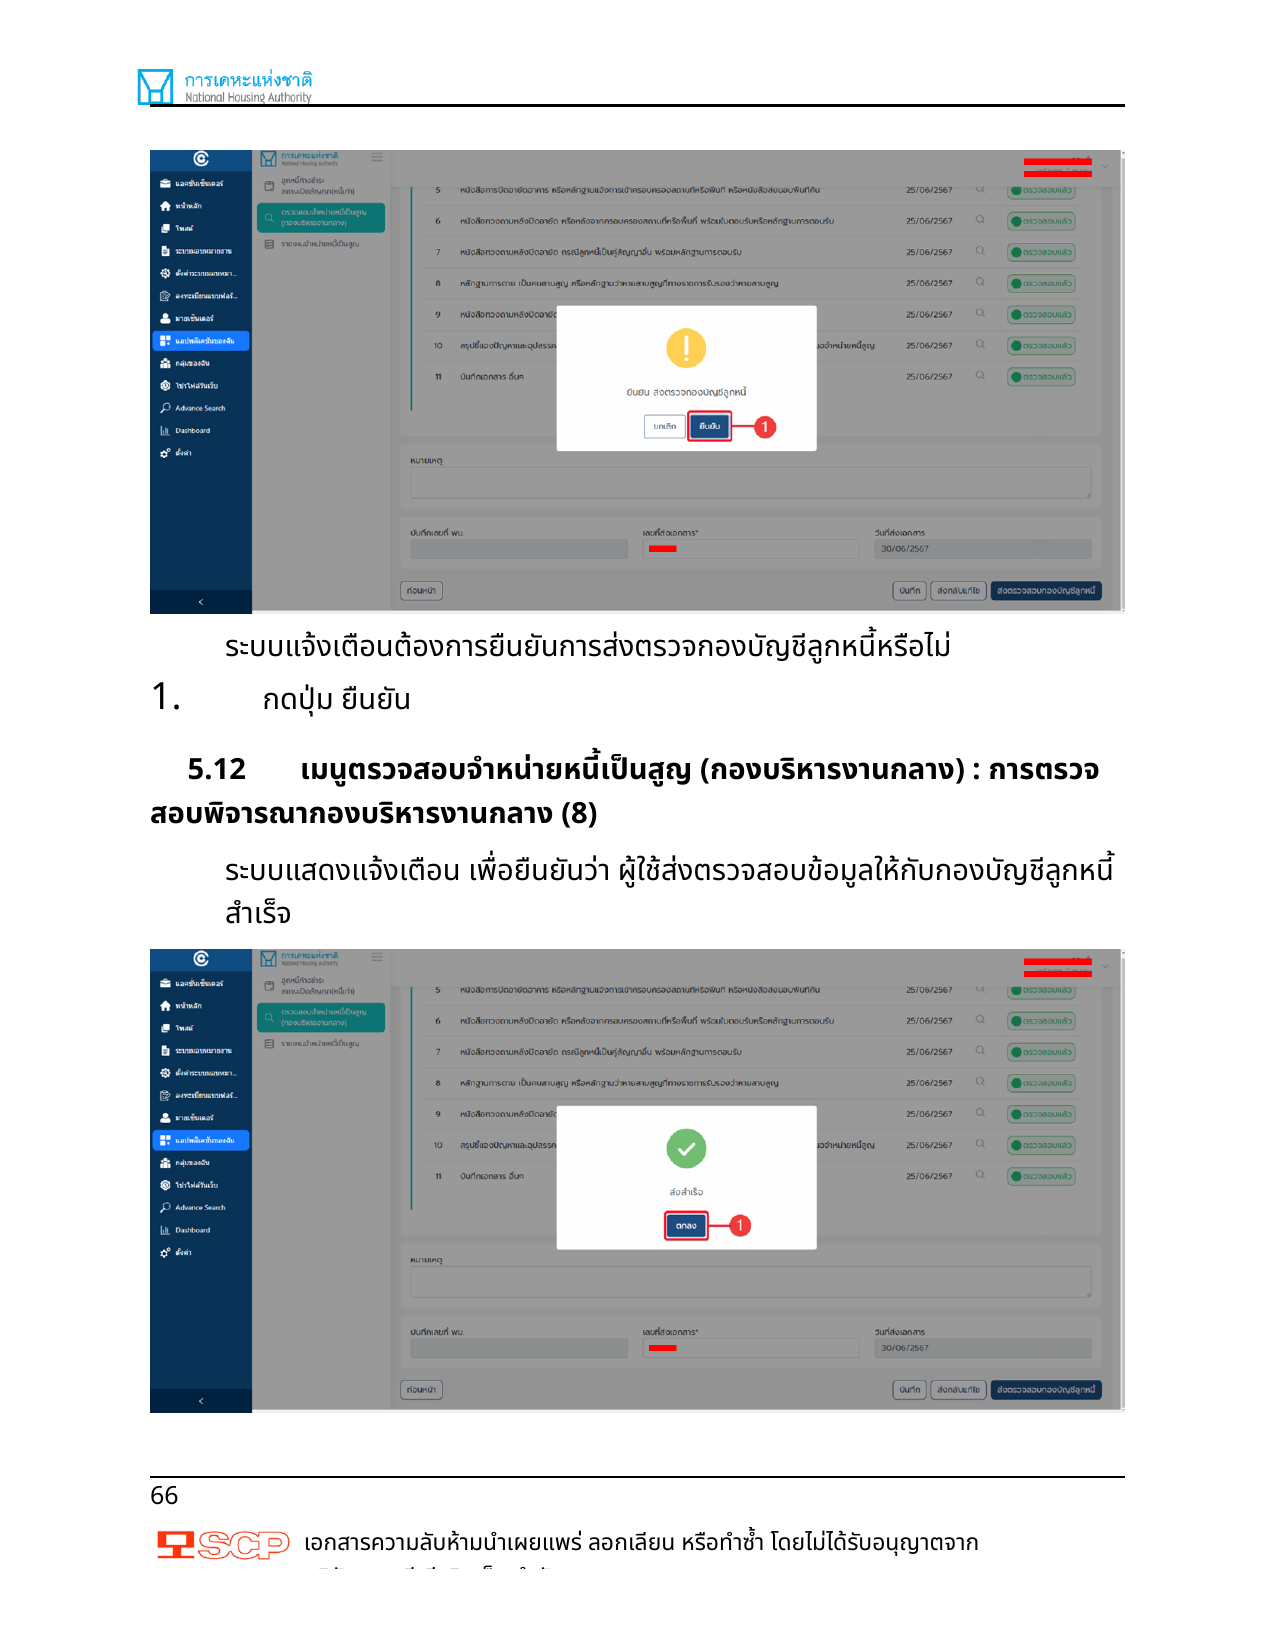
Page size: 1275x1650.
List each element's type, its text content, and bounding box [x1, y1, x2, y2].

picture [164, 80, 170, 102]
picture [141, 80, 148, 102]
picture [152, 93, 160, 101]
picture [174, 69, 324, 104]
list กดปุ่ม ยืนยัน [150, 670, 1125, 723]
picture [150, 949, 1125, 1413]
subtitle เมนูตรวจสอบจำหน่ายหนี้เป็นสูญ (กองบริหารงานกลาง) : การตรวจสอบพิจารณากองบริหารงานกลาง (8) [150, 748, 1125, 836]
text ระบบแจ้งเตือนต้องการยืนยันการส่งตรวจกองบัญชีลูกหนี้หรือไม่ [150, 626, 1125, 670]
text ระบบแสดงแจ้งเตือน เพื่อยืนยันว่า ผู้ใช้ส่งตรวจสอบข้อมูลให้กับกองบัญชีลูกหนี้สำเร็จ [225, 849, 1125, 937]
picture [150, 150, 1125, 614]
picture [143, 72, 168, 89]
picture [151, 1523, 292, 1568]
